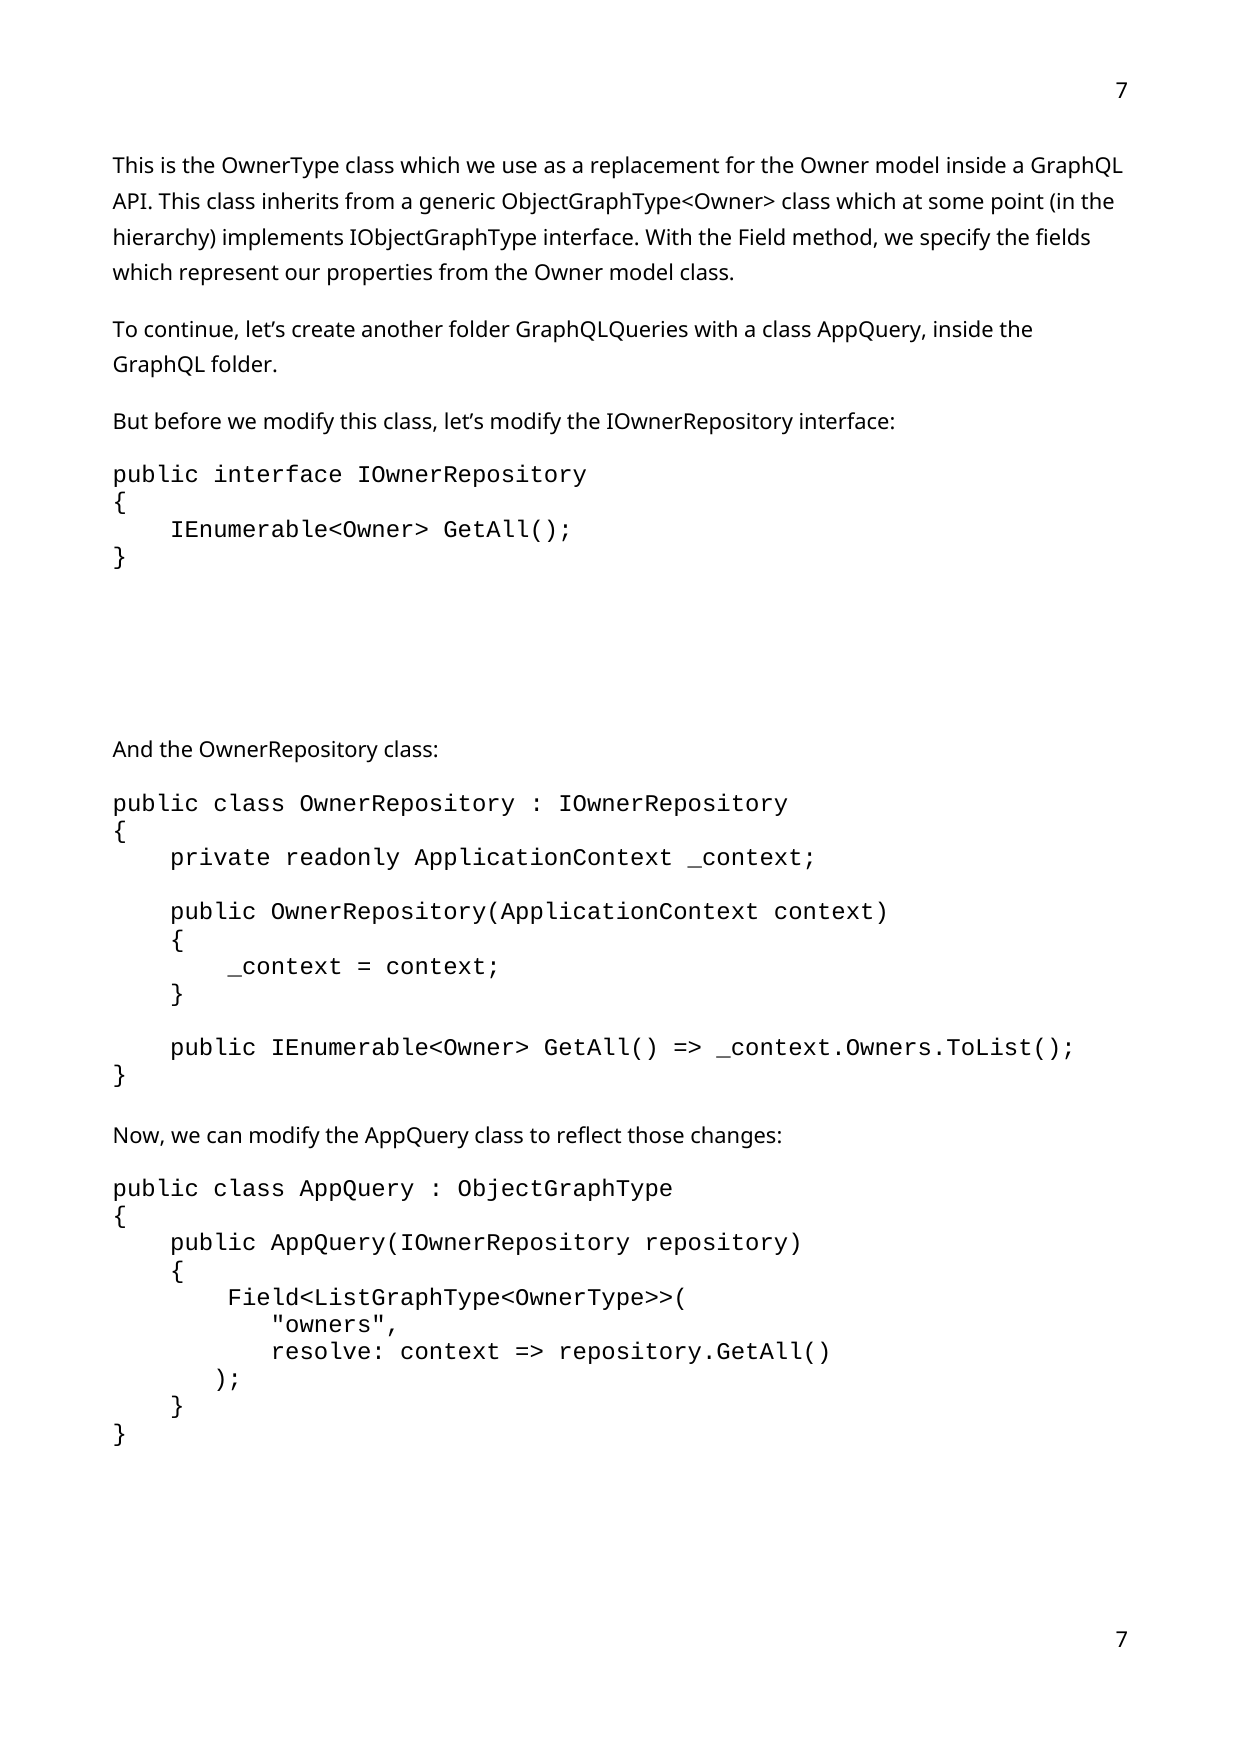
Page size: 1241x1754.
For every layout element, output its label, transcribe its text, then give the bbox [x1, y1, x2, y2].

text IEnumerable<Owner> GetAll(); [112, 517, 1128, 544]
text public IEnumerable<Owner> GetAll() => _context.Owners.ToList(); [112, 1036, 1128, 1063]
text And the OwnerRepository class: [112, 734, 1128, 764]
text { [112, 927, 1128, 954]
text public interface IOwnerRepository [112, 463, 1128, 490]
text } [112, 1063, 1128, 1090]
text public OwnerRepository(ApplicationContext context) [112, 900, 1128, 927]
text Now, we can modify the AppQuery class to reflect those changes: [112, 1120, 1128, 1150]
text Field<ListGraphType<OwnerType>>( [112, 1285, 1128, 1312]
text { [112, 490, 1128, 517]
text resolve: context => repository.GetAll() [112, 1339, 1128, 1367]
text "owners", [112, 1312, 1128, 1339]
text } [112, 1394, 1128, 1421]
text This is the OwnerType class which we use as a replacement for the Owner model inside a GraphQL API. This class inherits from a generic ObjectGraphType<Owner> class which at some point (in the hierarchy) implements IObjectGraphType interface. With the Field method, we specify the fields which represent our properties from the Owner model class. [112, 150, 1128, 287]
text private readonly ApplicationContext _context; [112, 845, 1128, 873]
text public AppQuery(IOwnerRepository repository) [112, 1231, 1128, 1258]
text To continue, let’s create another folder GraphQLQueries with a class AppQuery, inside the GraphQL folder. [112, 314, 1128, 379]
text { [112, 1204, 1128, 1231]
text ); [112, 1367, 1128, 1394]
text } [112, 981, 1128, 1008]
text { [112, 818, 1128, 845]
text public class OwnerRepository : IOwnerRepository [112, 791, 1128, 818]
text public class AppQuery : ObjectGraphType [112, 1176, 1128, 1204]
text But before we modify this class, let’s modify the IOwnerRepository interface: [112, 406, 1128, 436]
text } [112, 544, 1128, 571]
text } [112, 1421, 1128, 1448]
text _context = context; [112, 954, 1128, 981]
text { [112, 1258, 1128, 1285]
